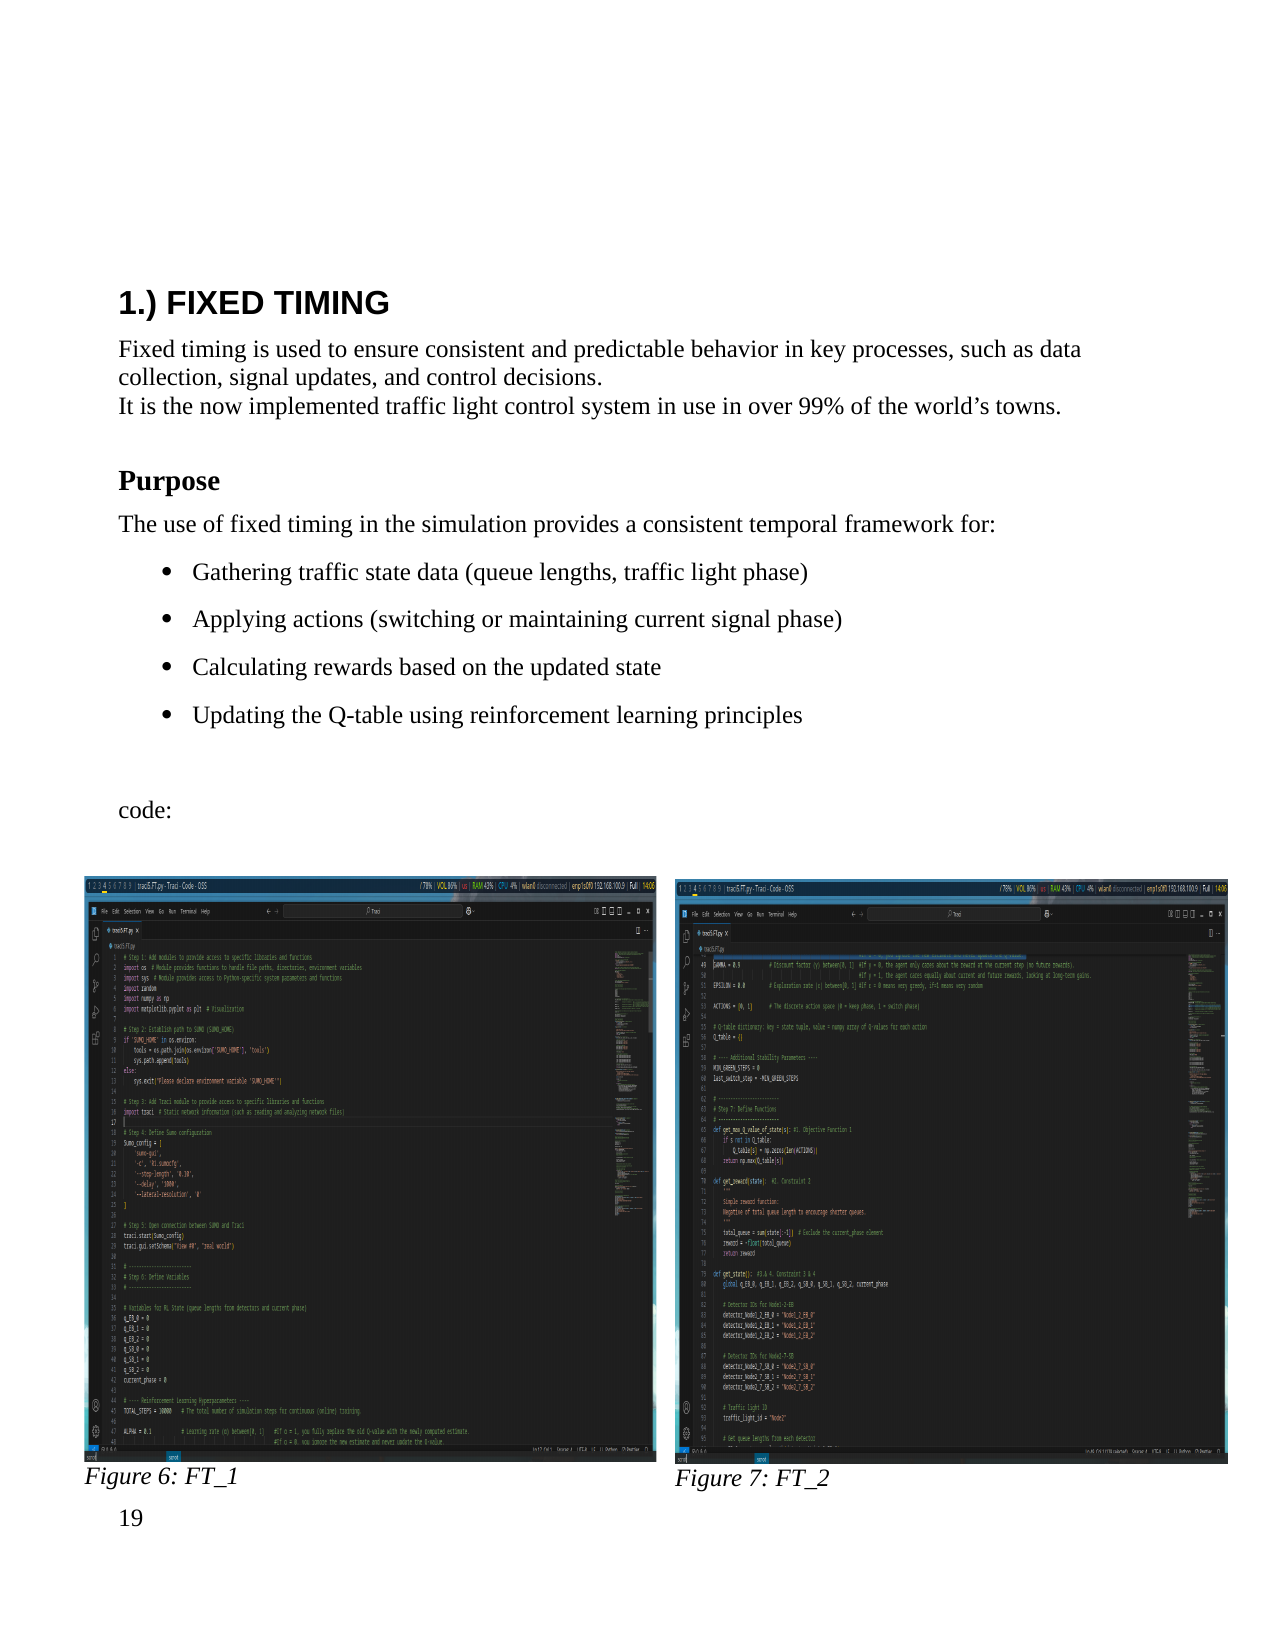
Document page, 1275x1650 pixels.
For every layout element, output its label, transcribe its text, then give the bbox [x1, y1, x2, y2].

list Gathering traffic state data (queue lengths, traffic light phase) [162, 557, 1157, 586]
subtitle Purpose [118, 463, 1157, 497]
list Updating the Q-table using reinforcement learning principles [162, 700, 1157, 728]
picture [84, 876, 657, 1462]
list Applying actions (switching or maintaining current signal phase) [162, 604, 1157, 633]
list Calculating rewards based on the updated state [162, 652, 1157, 681]
text code: [118, 795, 1157, 824]
subtitle 1.) FIXED TIMING [118, 283, 1157, 321]
text The use of fixed timing in the simulation provides a consistent temporal framework for: [118, 509, 1157, 538]
text Fixed timing is used to ensure consistent and predictable behavior in key processes, such as data collection, signal updates, and control decisions. [118, 334, 1157, 391]
picture [675, 879, 1228, 1464]
text It is the now implemented traffic light control system in use in over 99% of the world’s towns. [118, 391, 1157, 420]
